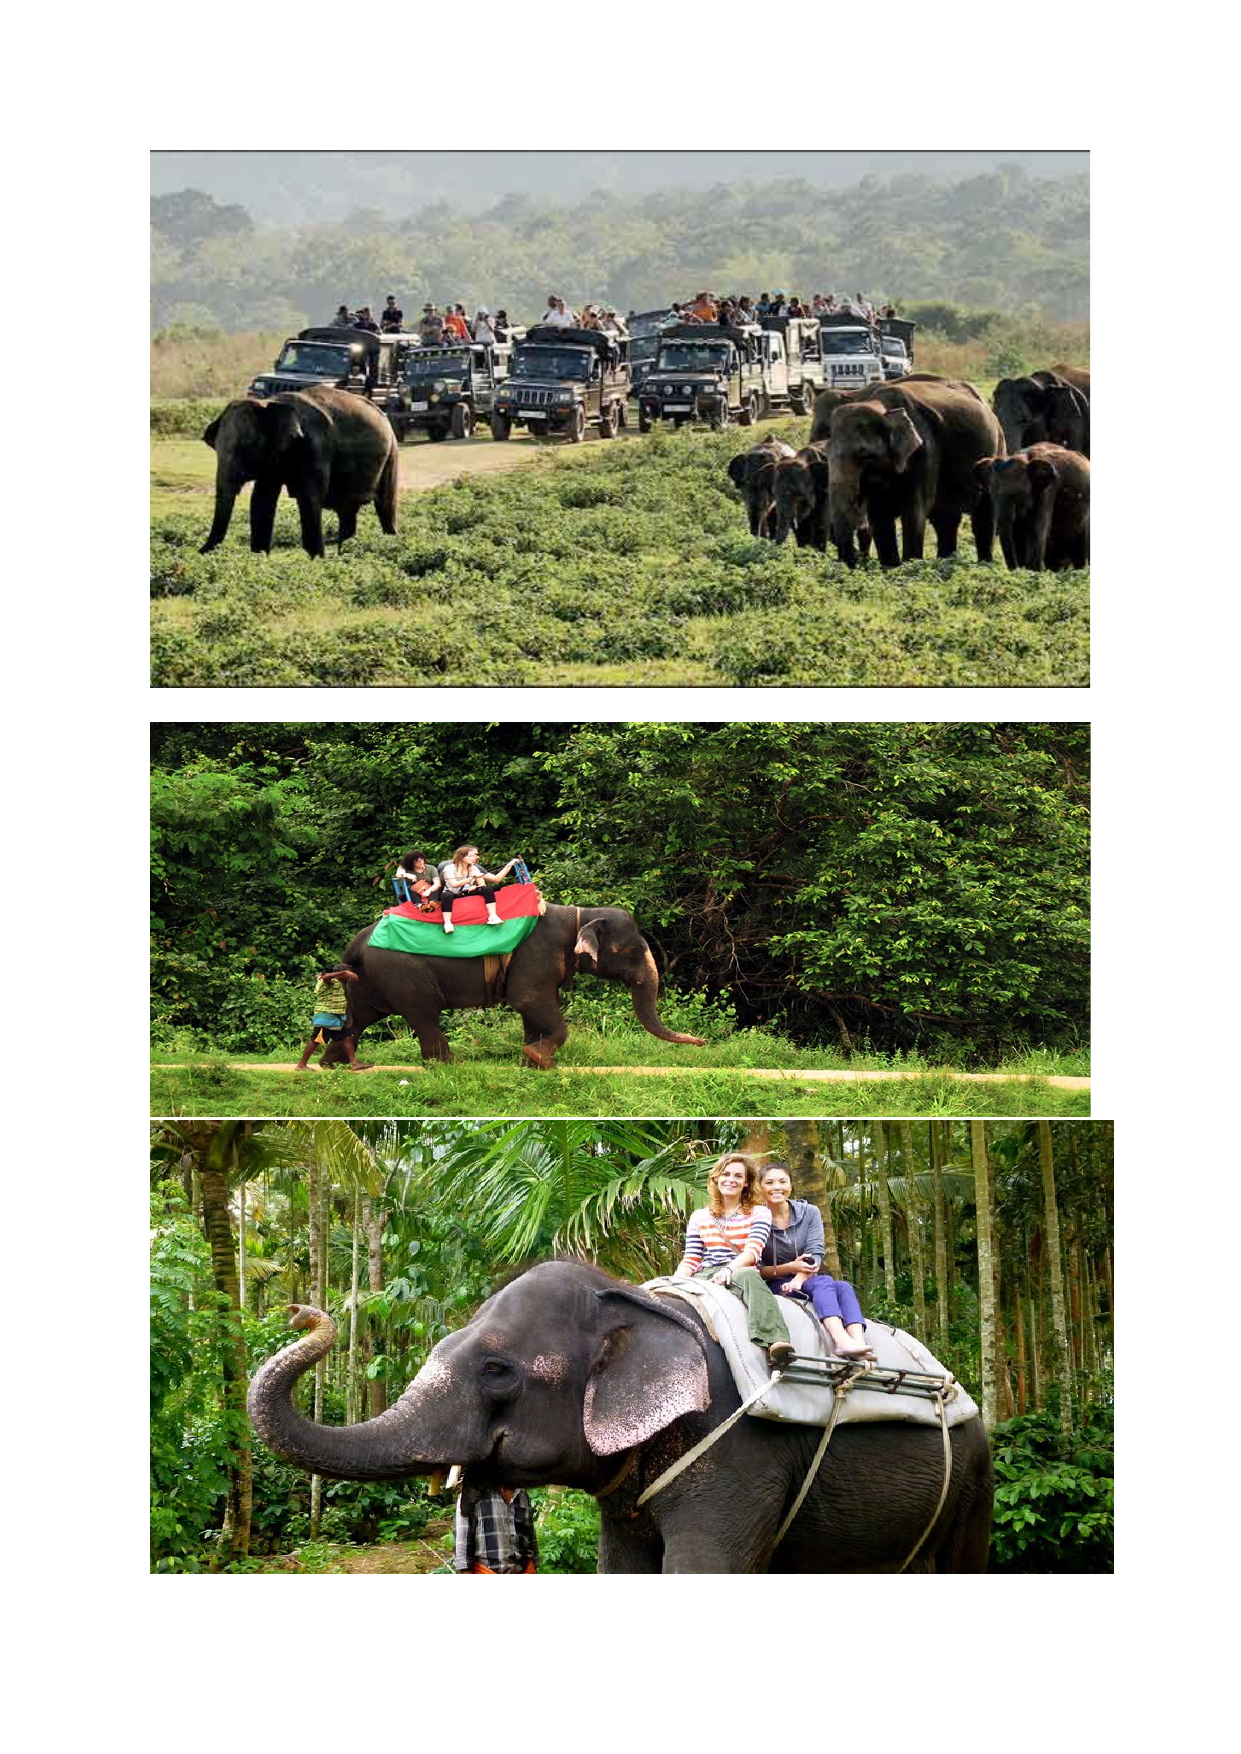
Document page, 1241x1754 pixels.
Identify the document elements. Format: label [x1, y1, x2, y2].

picture [150, 1120, 1114, 1574]
picture [150, 150, 1091, 688]
picture [150, 722, 1091, 1117]
